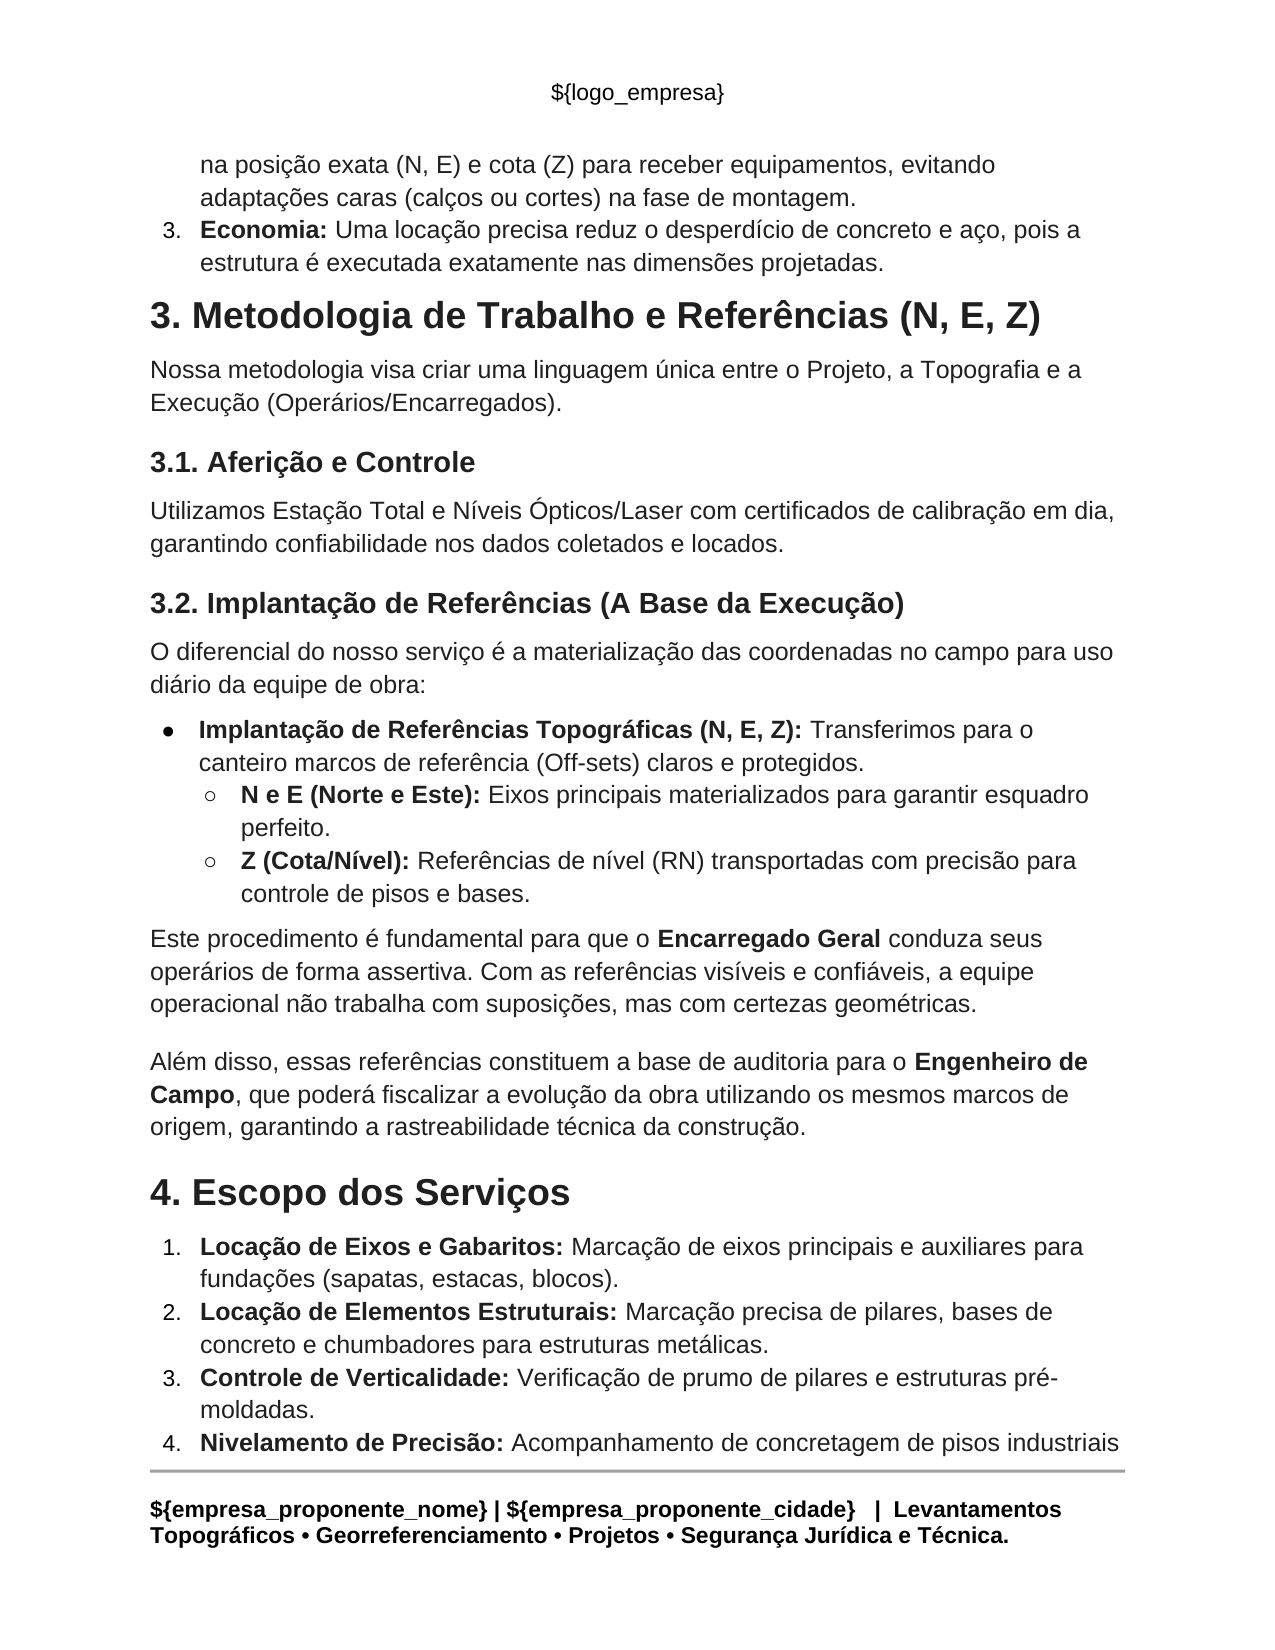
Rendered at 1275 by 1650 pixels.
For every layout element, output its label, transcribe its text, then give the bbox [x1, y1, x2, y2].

list N e E (Norte e Este): Eixos principais materializados para garantir esquadro perfeito. [203, 781, 1125, 842]
text Este procedimento é fundamental para que o Encarregado Geral conduza seus operários de forma assertiva. Com as referências visíveis e confiáveis, a equipe operacional não trabalha com suposições, mas com certezas geométricas. [150, 924, 1125, 1018]
text Utilizamos Estação Total e Níveis Ópticos/Laser com certificados de calibração em dia, garantindo confiabilidade nos dados coletados e locados. [150, 496, 1125, 557]
list Locação de Eixos e Gabaritos: Marcação de eixos principais e auxiliares para fundações (sapatas, estacas, blocos). [162, 1232, 1125, 1293]
list Economia: Uma locação precisa reduz o desperdício de concreto e aço, pois a estrutura é executada exatamente nas dimensões projetadas. [162, 215, 1125, 277]
list Implantação de Referências Topográficas (N, E, Z): Transferimos para o canteiro marcos de referência (Off-sets) claros e protegidos. [161, 715, 1125, 777]
list Controle de Verticalidade: Verificação de prumo de pilares e estruturas pré-moldadas. [162, 1362, 1125, 1424]
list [162, 150, 1125, 211]
subtitle 4. Escopo dos Serviços [150, 1170, 1125, 1213]
subtitle 3.2. Implantação de Referências (A Base da Execução) [150, 586, 1125, 620]
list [162, 1428, 1125, 1457]
list Locação de Elementos Estruturais: Marcação precisa de pilares, bases de concreto e chumbadores para estruturas metálicas. [162, 1297, 1125, 1358]
text O diferencial do nosso serviço é a materialização das coordenadas no campo para uso diário da equipe de obra: [150, 637, 1125, 699]
subtitle 3. Metodologia de Trabalho e Referências (N, E, Z) [150, 293, 1125, 336]
list Z (Cota/Nível): Referências de nível (RN) transportadas com precisão para controle de pisos e bases. [203, 846, 1125, 907]
text Além disso, essas referências constituem a base de auditoria para o Engenheiro de Campo, que poderá fiscalizar a evolução da obra utilizando os mesmos marcos de origem, garantindo a rastreabilidade técnica da construção. [150, 1047, 1125, 1141]
text Nossa metodologia visa criar uma linguagem única entre o Projeto, a Topografia e a Execução (Operários/Encarregados). [150, 355, 1125, 416]
subtitle 3.1. Aferição e Controle [150, 445, 1125, 479]
